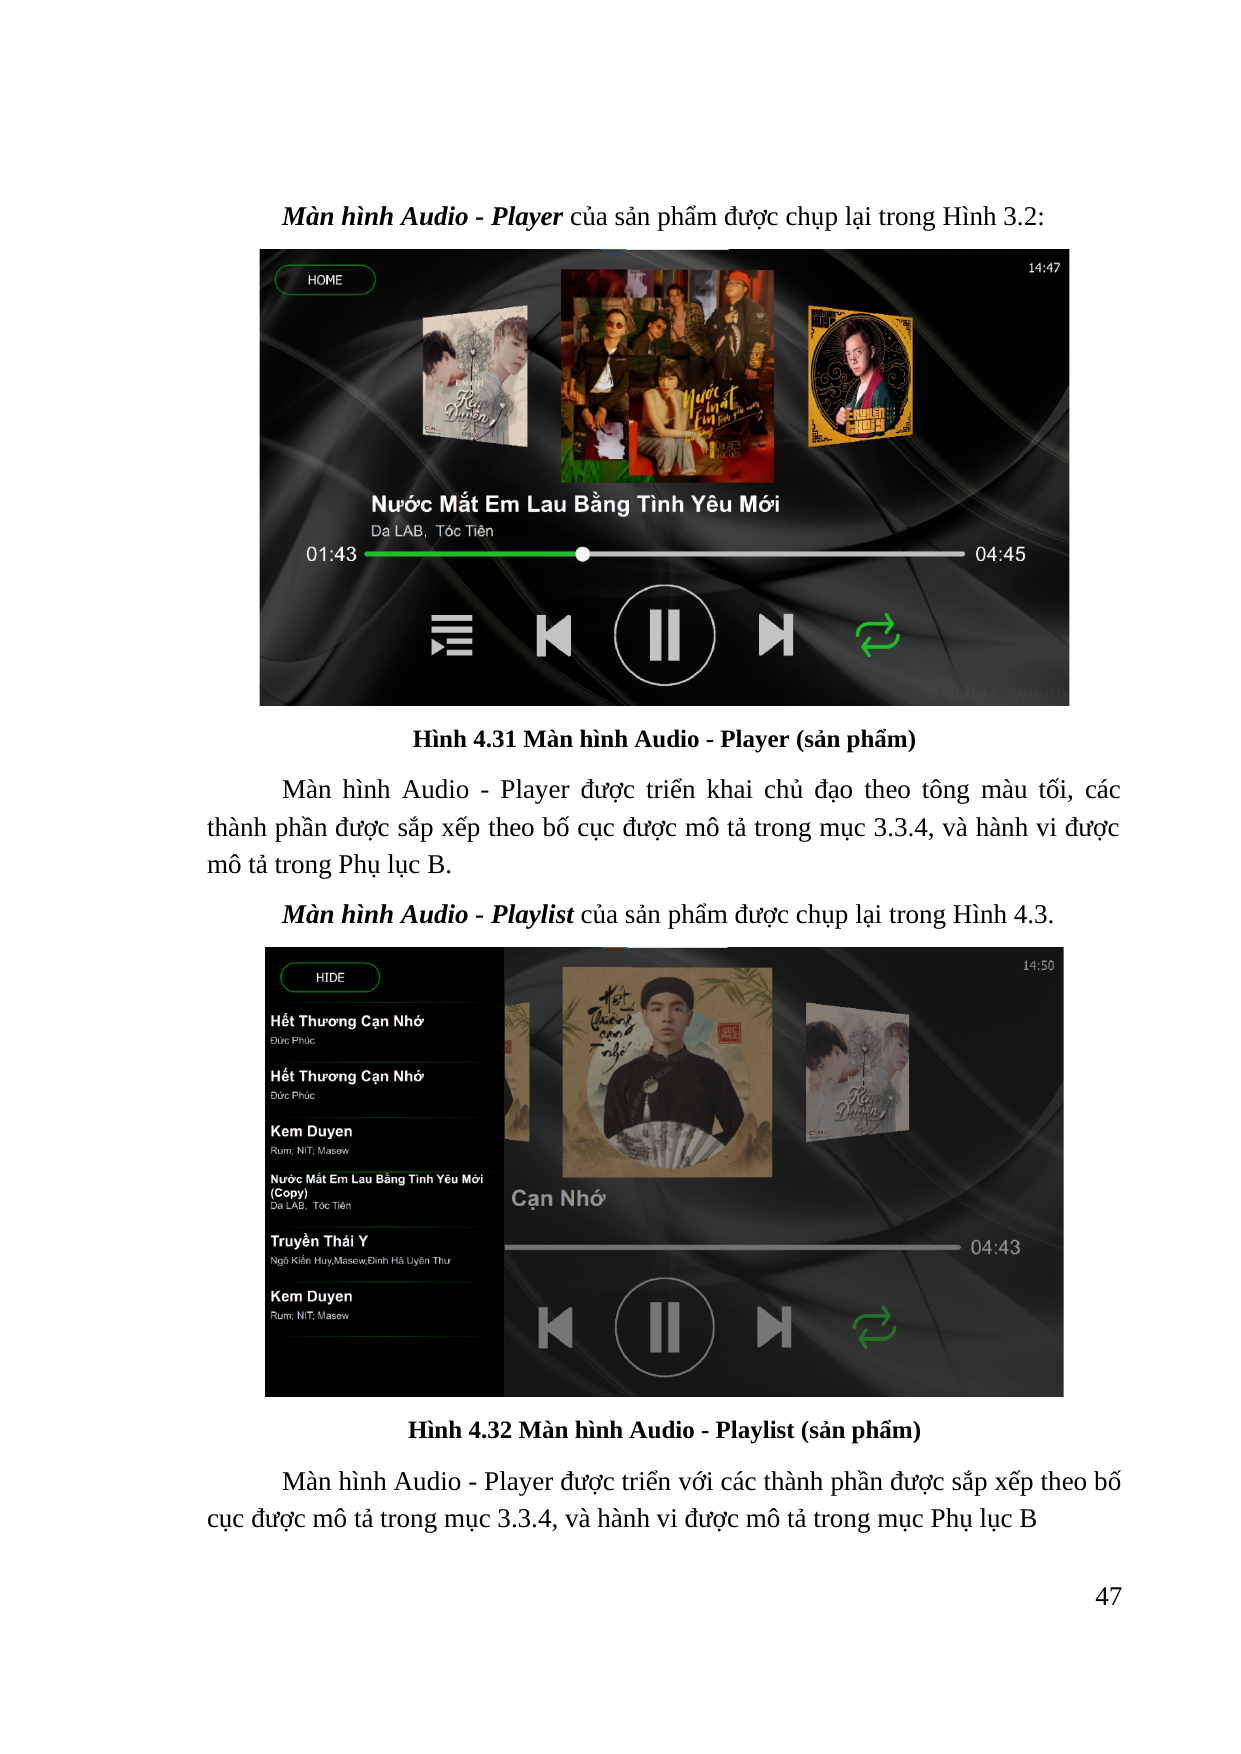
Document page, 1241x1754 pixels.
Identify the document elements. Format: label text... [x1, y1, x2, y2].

text Màn hình Audio - Player được triển với các thành phần được sắp xếp theo bố cục được mô tả trong mục 3.3.4, và hành vi được mô tả trong mục Phụ lục B [207, 1465, 1122, 1533]
text Màn hình Audio - Playlist của sản phẩm được chụp lại trong Hình 4.3. [207, 898, 1122, 929]
text Màn hình Audio - Player được triển khai chủ đạo theo tông màu tối, các thành phần được sắp xếp theo bố cục được mô tả trong mục 3.3.4, và hành vi được mô tả trong Phụ lục B. [207, 773, 1122, 879]
text Màn hình Audio - Player của sản phẩm được chụp lại trong Hình 3.2: [207, 200, 1122, 231]
picture [259, 249, 1070, 706]
picture [265, 947, 1064, 1397]
